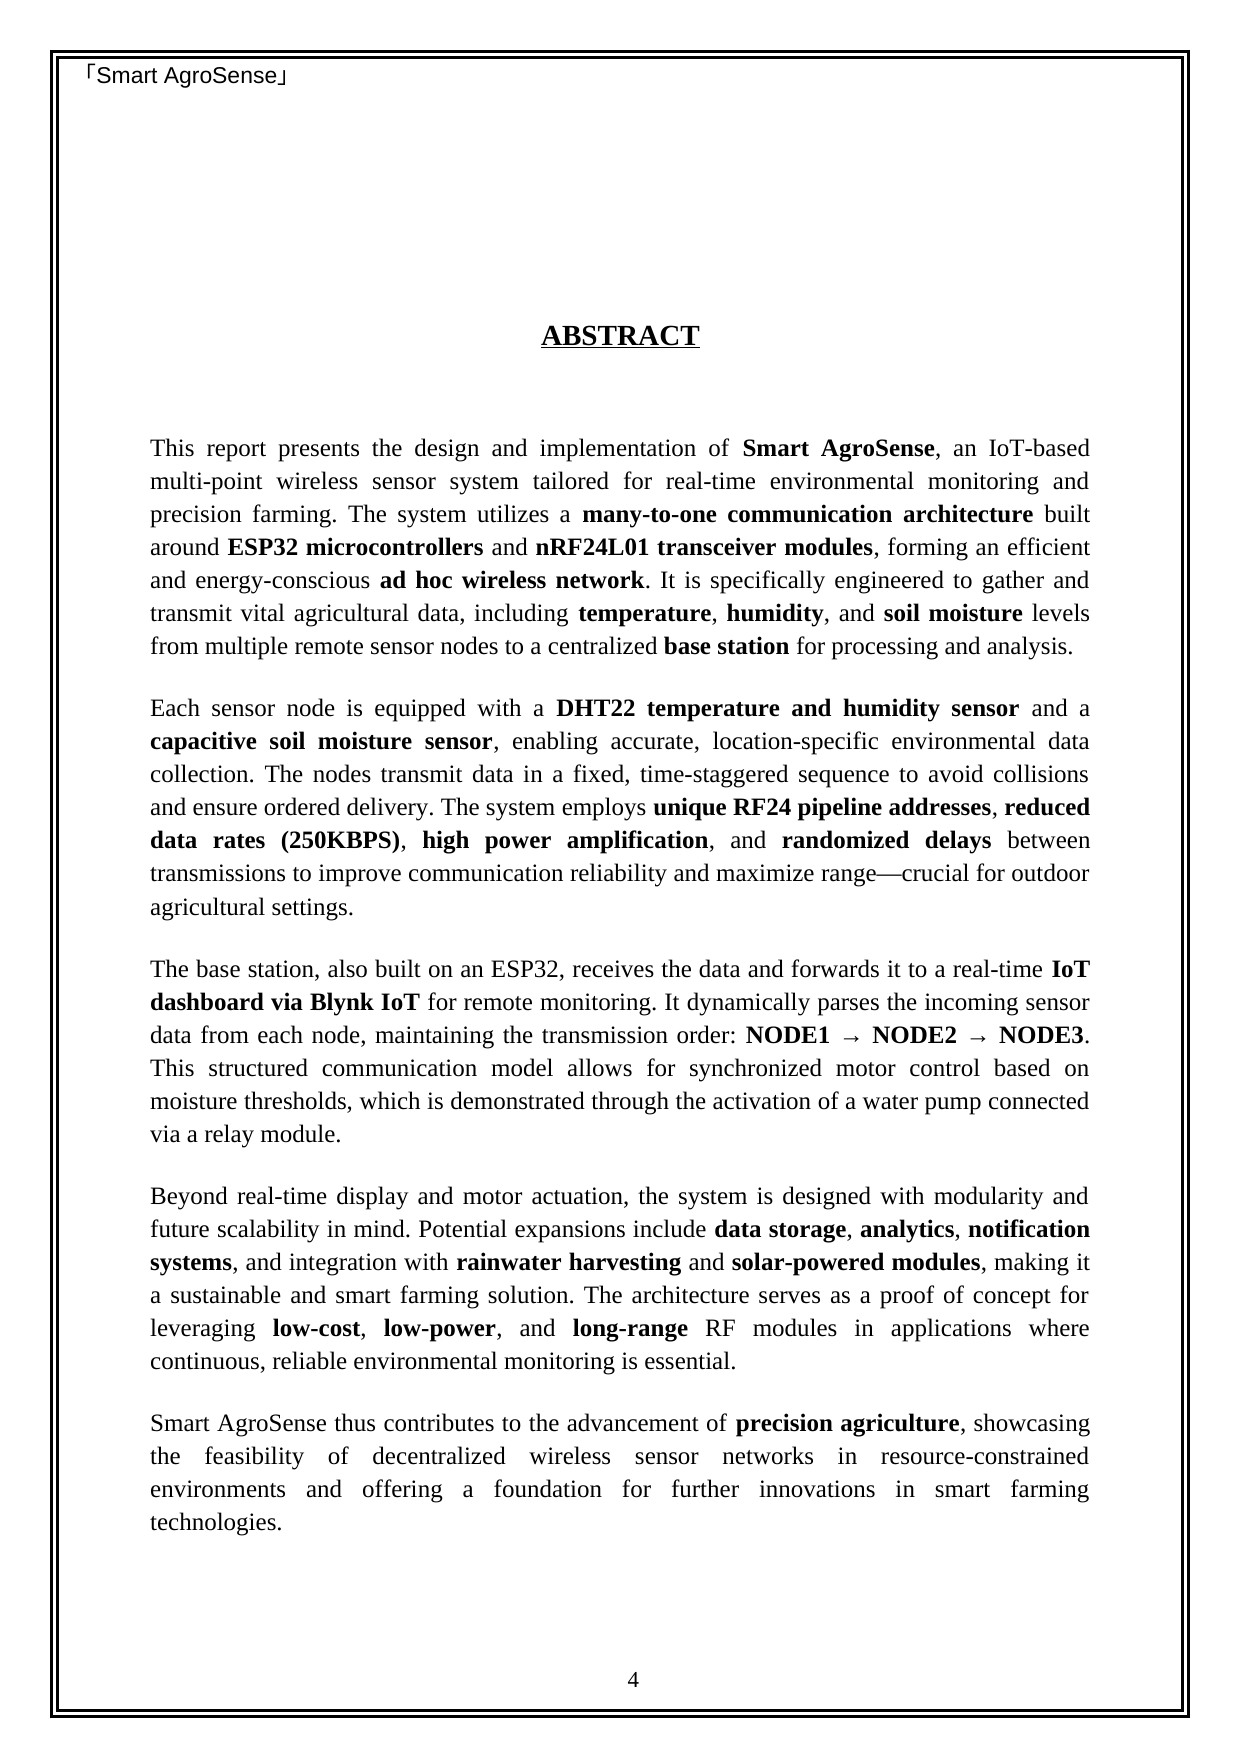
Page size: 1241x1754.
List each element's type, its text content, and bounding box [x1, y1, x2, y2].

text Beyond real-time display and motor actuation, the system is designed with modularity and future scalability in mind. Potential expansions include data storage, analytics, notification systems, and integration with rainwater harvesting and solar-powered modules, making it a sustainable and smart farming solution. The architecture serves as a proof of concept for leveraging low-cost, low-power, and long-range RF modules in applications where continuous, reliable environmental monitoring is essential. [150, 1181, 1090, 1375]
text This report presents the design and implementation of Smart AgroSense, an IoT-based multi-point wireless sensor system tailored for real-time environmental monitoring and precision farming. The system utilizes a many-to-one communication architecture built around ESP32 microcontrollers and nRF24L01 transceiver modules, forming an efficient and energy-conscious ad hoc wireless network. It is specifically engineered to gather and transmit vital agricultural data, including temperature, humidity, and soil moisture levels from multiple remote sensor nodes to a centralized base station for processing and analysis. [150, 433, 1090, 660]
text Smart AgroSense thus contributes to the advancement of precision agriculture, showcasing the feasibility of decentralized wireless sensor networks in resource-constrained environments and offering a foundation for further innovations in smart farming technologies. [150, 1408, 1090, 1536]
text ABSTRACT [150, 318, 1090, 351]
text Each sensor node is equipped with a DHT22 temperature and humidity sensor and a capacitive soil moisture sensor, enabling accurate, location-specific environmental data collection. The nodes transmit data in a fixed, time-staggered sequence to avoid collisions and ensure ordered delivery. The system employs unique RF24 pipeline addresses, reduced data rates (250KBPS), high power amplification, and randomized delays between transmissions to improve communication reliability and maximize range—crucial for outdoor agricultural settings. [150, 693, 1090, 920]
text The base station, also built on an ESP32, receives the data and forwards it to a real-time IoT dashboard via Blynk IoT for remote monitoring. It dynamically parses the incoming sensor data from each node, maintaining the transmission order: NODE1 → NODE2 → NODE3. This structured communication model allows for synchronized motor control based on moisture thresholds, which is demonstrated through the activation of a water pump connected via a relay module. [150, 954, 1090, 1148]
